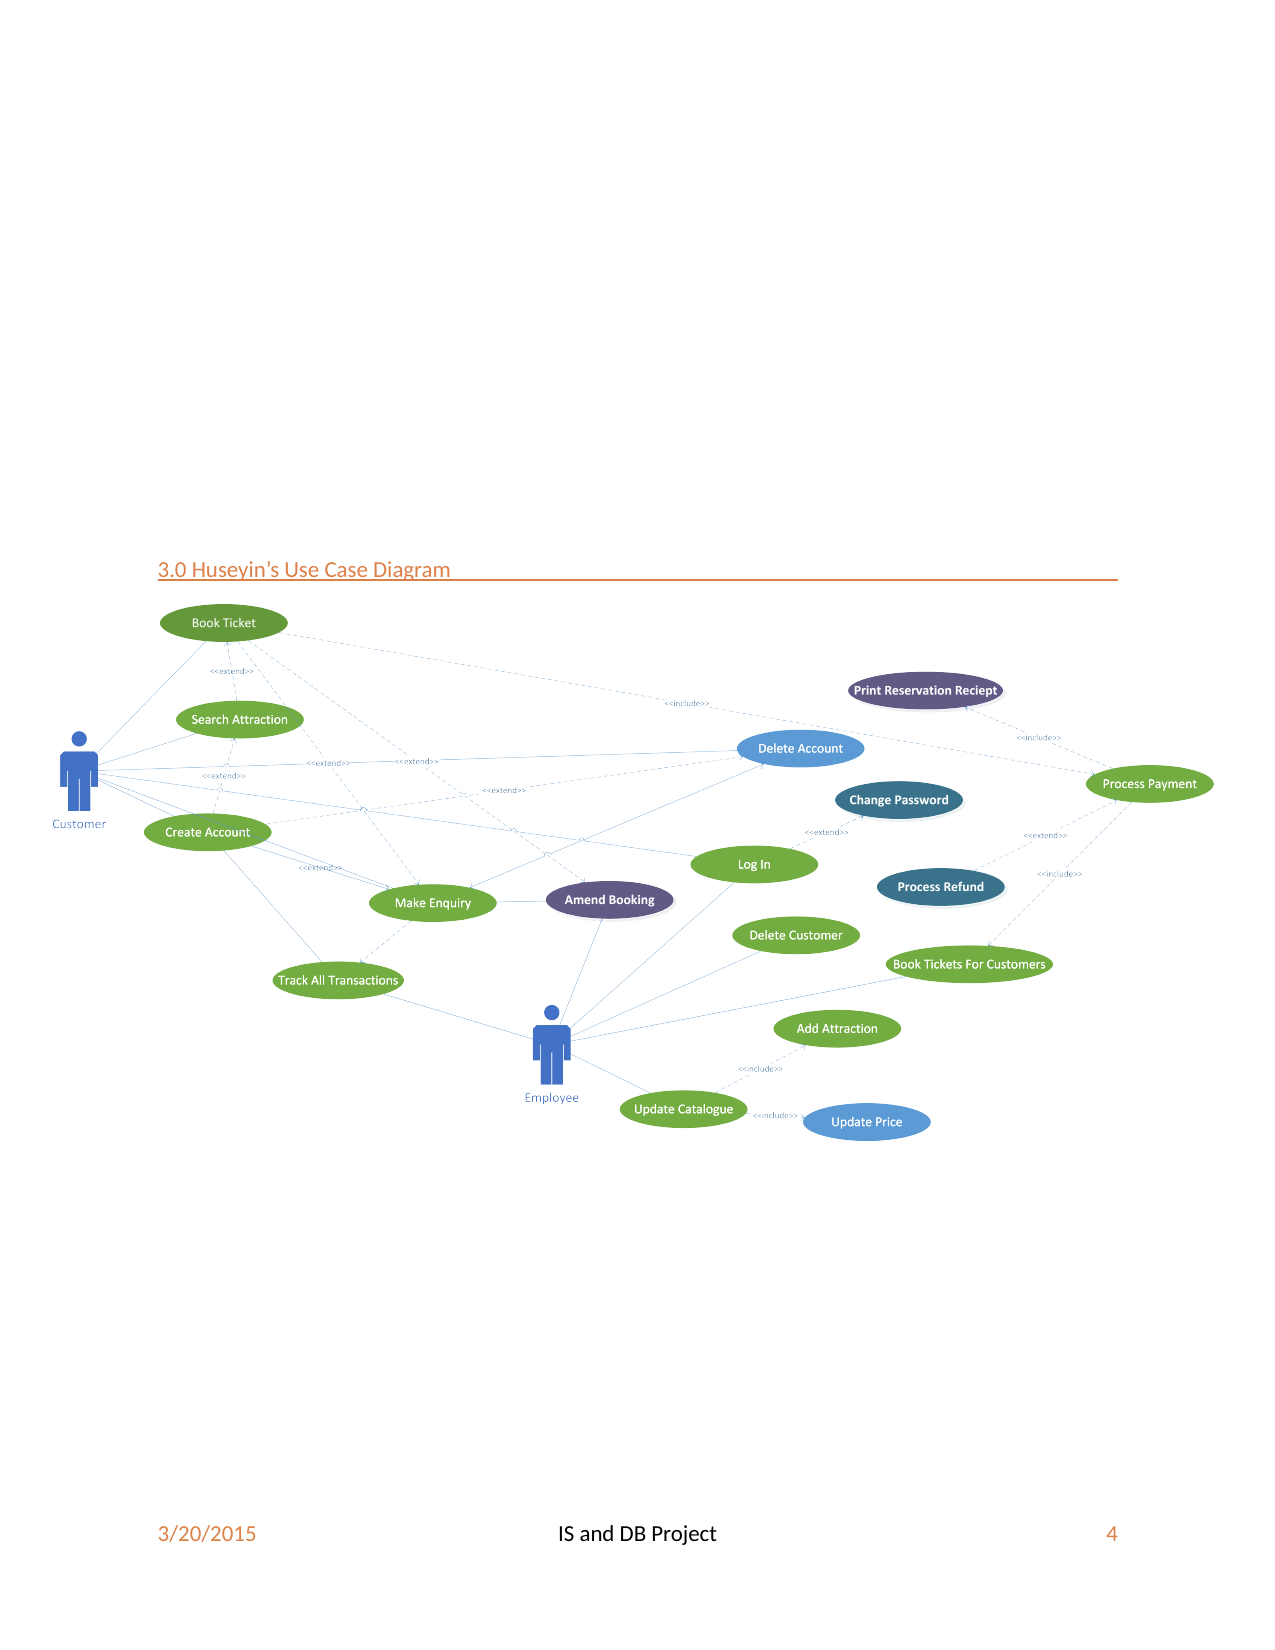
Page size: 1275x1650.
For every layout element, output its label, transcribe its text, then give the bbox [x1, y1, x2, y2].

text 3.0 Huseyin’s Use Case Diagram [157, 555, 1117, 579]
picture [45, 603, 1215, 1142]
